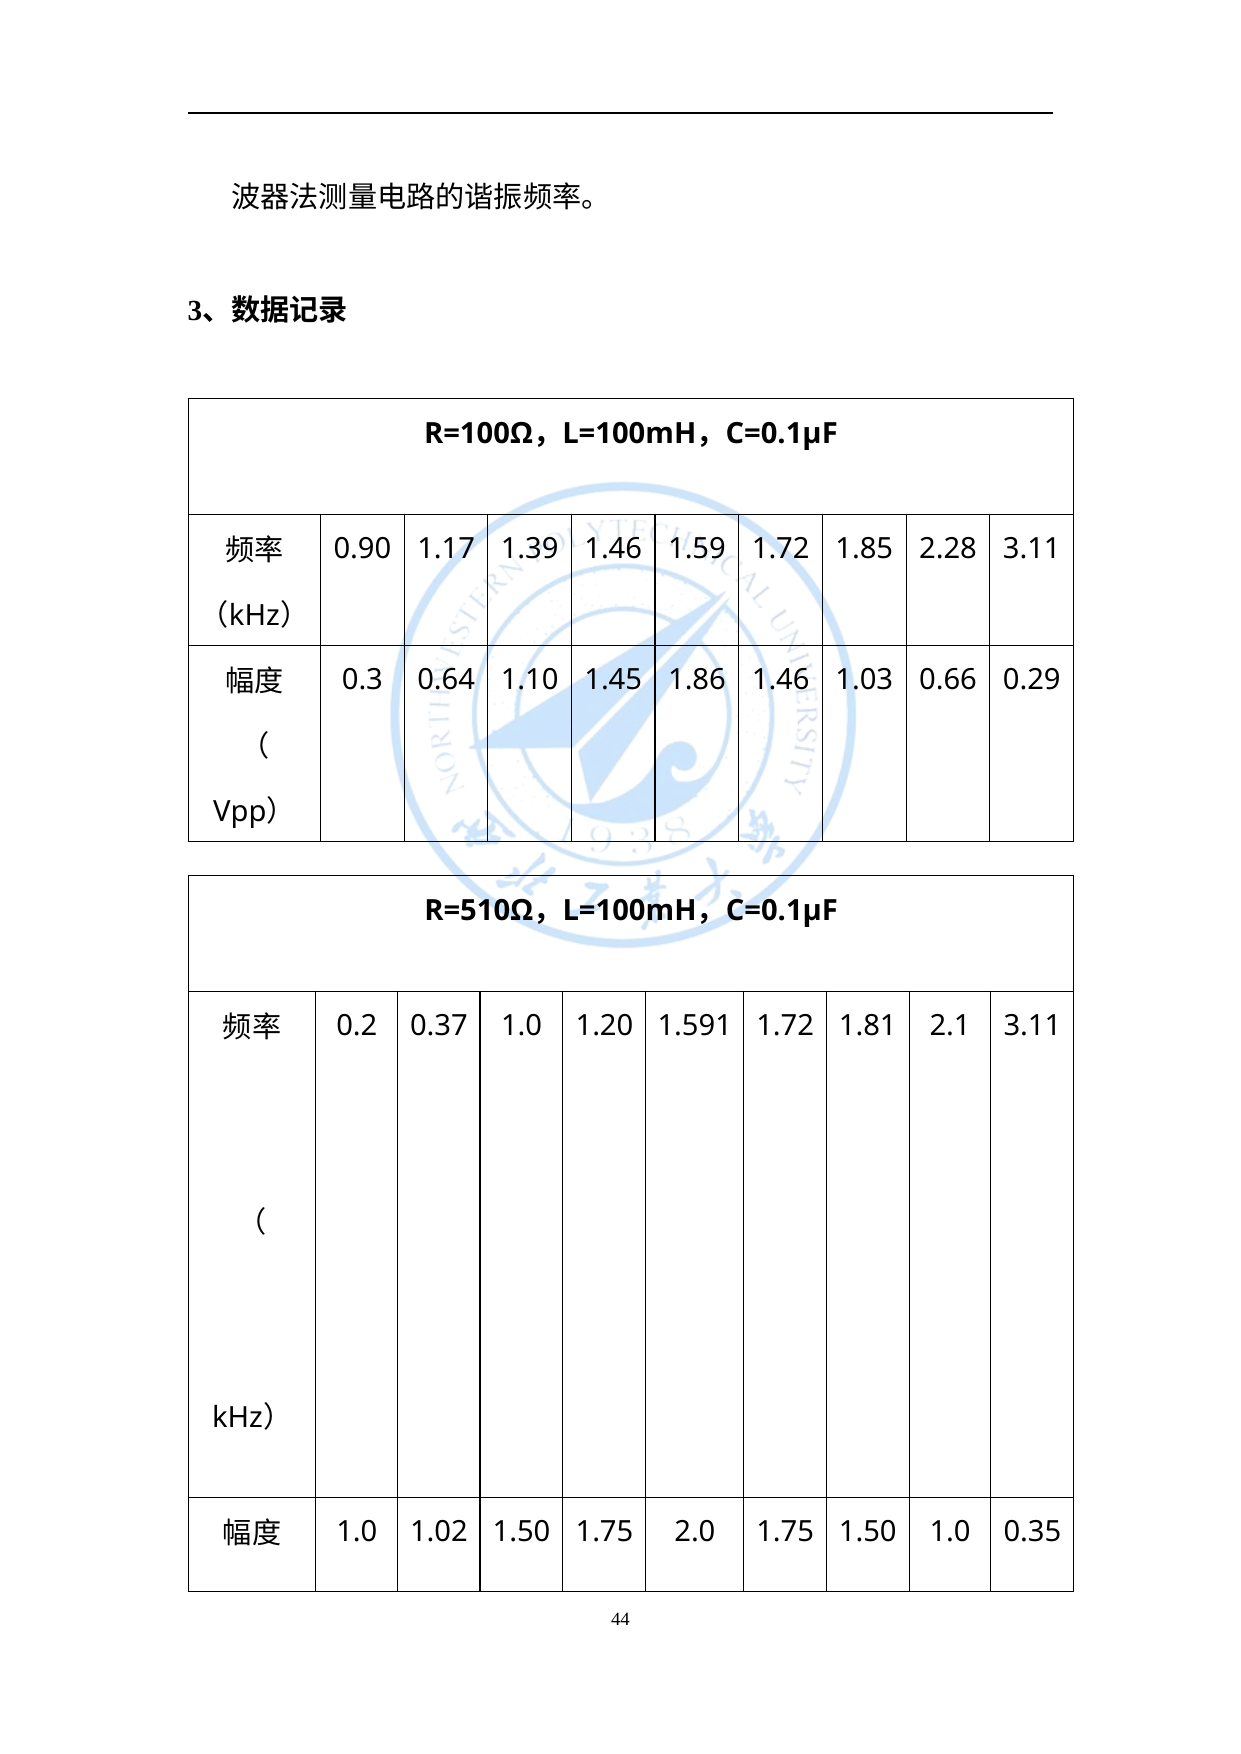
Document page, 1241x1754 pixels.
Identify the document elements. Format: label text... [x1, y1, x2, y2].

table_cell 1.39 [488, 515, 571, 645]
table_cell 0.3 [321, 646, 404, 841]
table_cell 1.02 [398, 1498, 479, 1591]
table_cell 0.37 [398, 992, 479, 1497]
table_cell 1.86 [656, 646, 738, 841]
table_cell 0.90 [321, 515, 404, 645]
table_cell 1.50 [827, 1498, 909, 1591]
table_cell 1.0 [910, 1498, 990, 1591]
table_cell 1.85 [823, 515, 906, 645]
table_cell 0.29 [990, 646, 1073, 841]
table_cell 0.66 [907, 646, 989, 841]
subtitle 数据记录 [187, 275, 1053, 340]
table_cell 3.11 [990, 515, 1073, 645]
table_cell 1.45 [572, 646, 654, 841]
table_cell 1.46 [739, 646, 822, 841]
table_cell 1.591 [646, 992, 743, 1497]
table_cell 0.64 [405, 646, 487, 841]
table_cell 1.81 [827, 992, 909, 1497]
table_cell 频率（kHz） [189, 992, 315, 1497]
table_cell 2.1 [910, 992, 990, 1497]
table_cell 0.2 [316, 992, 397, 1497]
table_cell 1.59 [656, 515, 738, 645]
table_cell 1.46 [572, 515, 654, 645]
table_cell 1.50 [481, 1498, 562, 1591]
table_cell 3.11 [991, 992, 1073, 1497]
table_cell 1.03 [823, 646, 906, 841]
table_cell 幅度（Vpp） [189, 1498, 315, 1591]
table_cell 1.0 [481, 992, 562, 1497]
table_cell 2.28 [907, 515, 989, 645]
table_cell 1.10 [488, 646, 571, 841]
table_cell 0.35 [991, 1498, 1073, 1591]
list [231, 162, 1053, 227]
table_cell 频率（kHz） [189, 515, 320, 645]
table_cell 幅度（Vpp） [189, 646, 320, 841]
table_cell 1.75 [563, 1498, 645, 1591]
table_header R=510Ω，L=100mH，C=0.1μF [189, 876, 1073, 991]
table_cell 2.0 [646, 1498, 743, 1591]
table_cell 1.20 [563, 992, 645, 1497]
table_header R=100Ω，L=100mH，C=0.1μF [189, 399, 1073, 514]
table_cell 1.75 [744, 1498, 826, 1591]
table_cell 1.0 [316, 1498, 397, 1591]
table_cell 1.17 [405, 515, 487, 645]
table_cell 1.72 [739, 515, 822, 645]
table_cell 1.72 [744, 992, 826, 1497]
